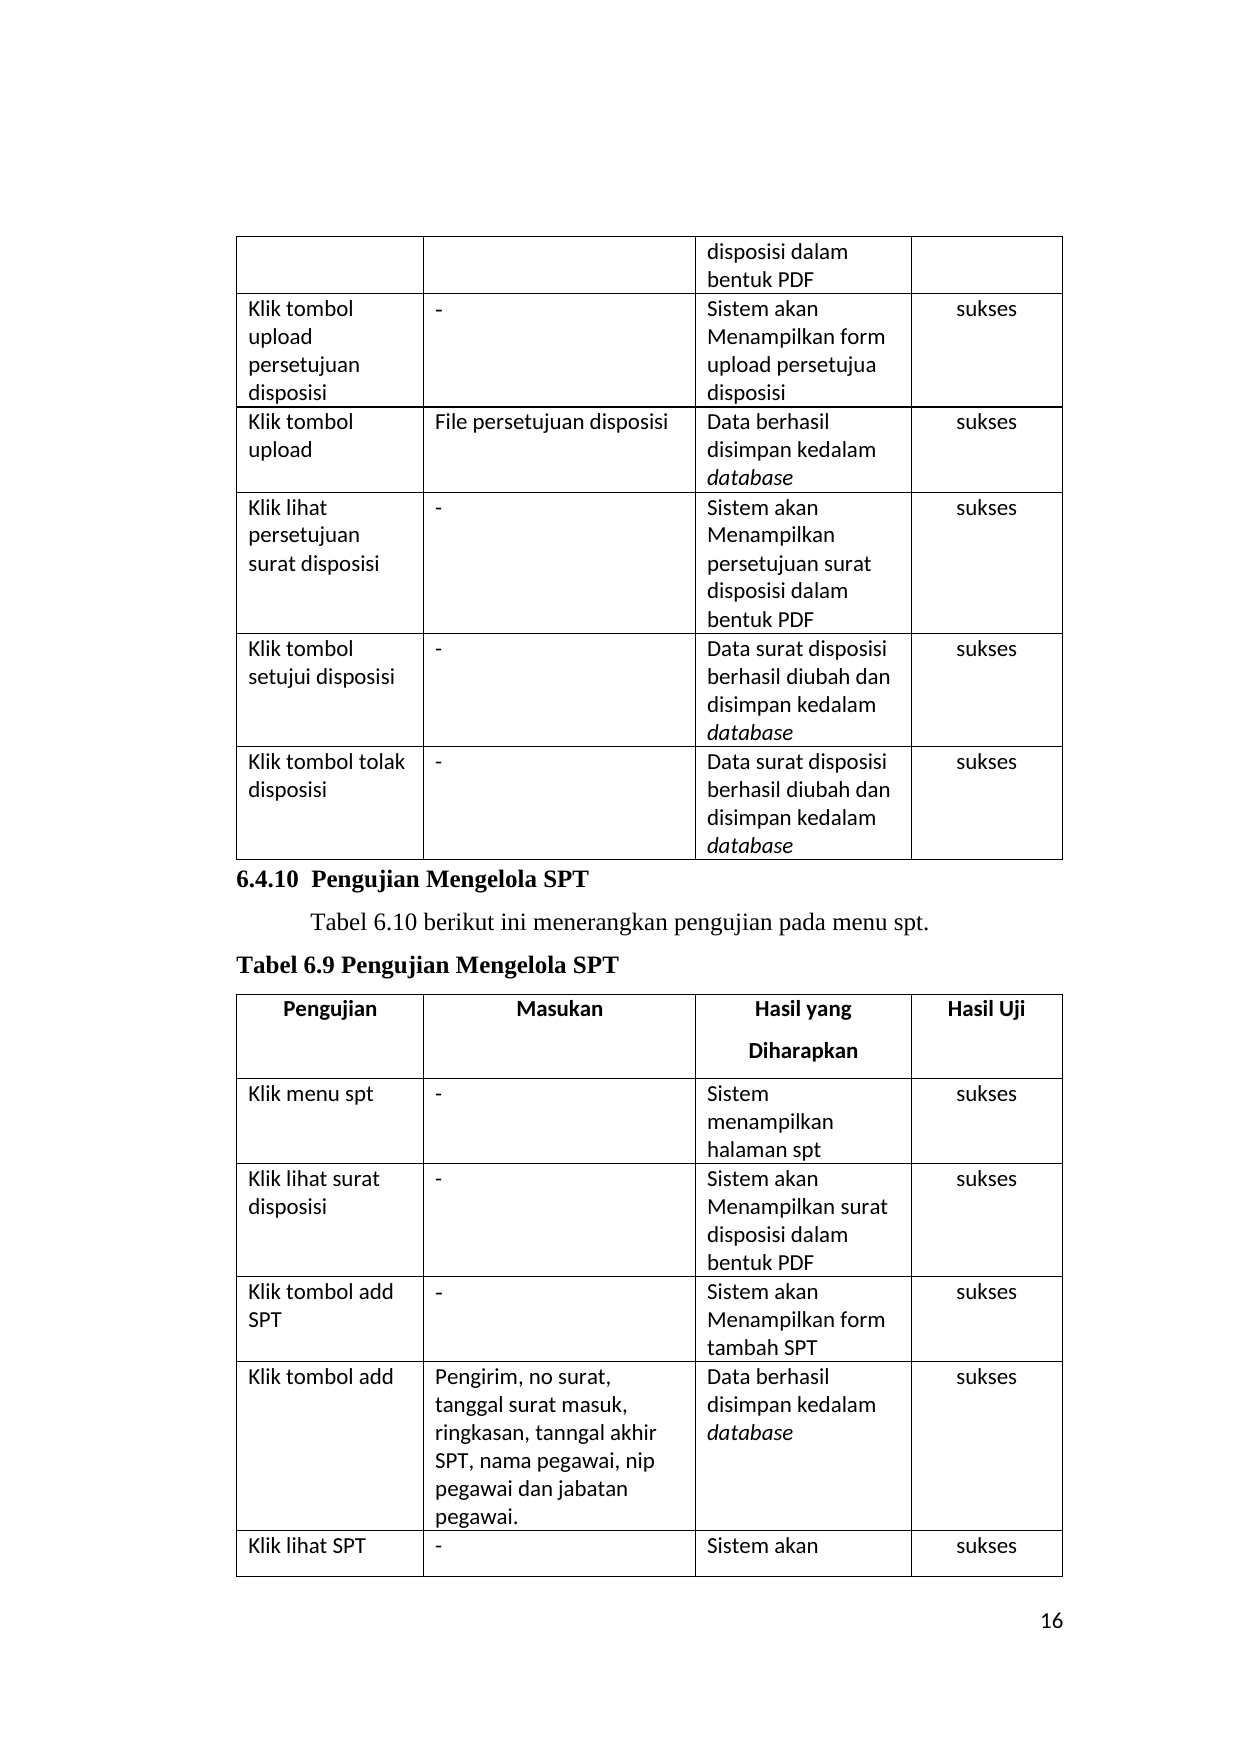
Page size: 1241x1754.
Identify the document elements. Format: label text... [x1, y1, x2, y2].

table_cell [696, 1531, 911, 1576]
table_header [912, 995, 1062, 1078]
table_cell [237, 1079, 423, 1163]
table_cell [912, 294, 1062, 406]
text Tabel 6.10 berikut ini menerangkan pengujian pada menu spt. [236, 907, 1063, 936]
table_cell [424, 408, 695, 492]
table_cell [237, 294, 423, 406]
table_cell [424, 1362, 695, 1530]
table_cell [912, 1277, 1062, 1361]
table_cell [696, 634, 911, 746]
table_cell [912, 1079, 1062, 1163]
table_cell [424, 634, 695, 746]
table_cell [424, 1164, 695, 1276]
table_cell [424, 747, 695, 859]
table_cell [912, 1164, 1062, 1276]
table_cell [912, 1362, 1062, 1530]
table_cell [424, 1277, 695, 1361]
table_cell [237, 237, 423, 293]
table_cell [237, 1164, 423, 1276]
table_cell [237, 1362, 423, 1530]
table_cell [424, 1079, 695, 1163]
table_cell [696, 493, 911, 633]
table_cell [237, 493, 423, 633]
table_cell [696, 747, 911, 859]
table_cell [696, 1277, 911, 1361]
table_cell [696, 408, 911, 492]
subtitle Pengujian Mengelola SPT [236, 864, 1063, 893]
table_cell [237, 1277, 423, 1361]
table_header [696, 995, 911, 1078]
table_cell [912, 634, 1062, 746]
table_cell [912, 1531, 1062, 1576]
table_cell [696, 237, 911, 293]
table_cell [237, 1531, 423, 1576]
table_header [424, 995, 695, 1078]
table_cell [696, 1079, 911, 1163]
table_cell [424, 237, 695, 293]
text Tabel 6.9 Pengujian Mengelola SPT [236, 950, 1063, 979]
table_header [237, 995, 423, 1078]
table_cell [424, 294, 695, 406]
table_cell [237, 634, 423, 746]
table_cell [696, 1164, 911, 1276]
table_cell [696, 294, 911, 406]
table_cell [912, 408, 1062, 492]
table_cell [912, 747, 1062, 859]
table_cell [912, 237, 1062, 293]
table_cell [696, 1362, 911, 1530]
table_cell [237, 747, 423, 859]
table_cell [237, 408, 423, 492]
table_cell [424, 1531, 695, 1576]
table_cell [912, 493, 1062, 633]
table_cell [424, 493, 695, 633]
